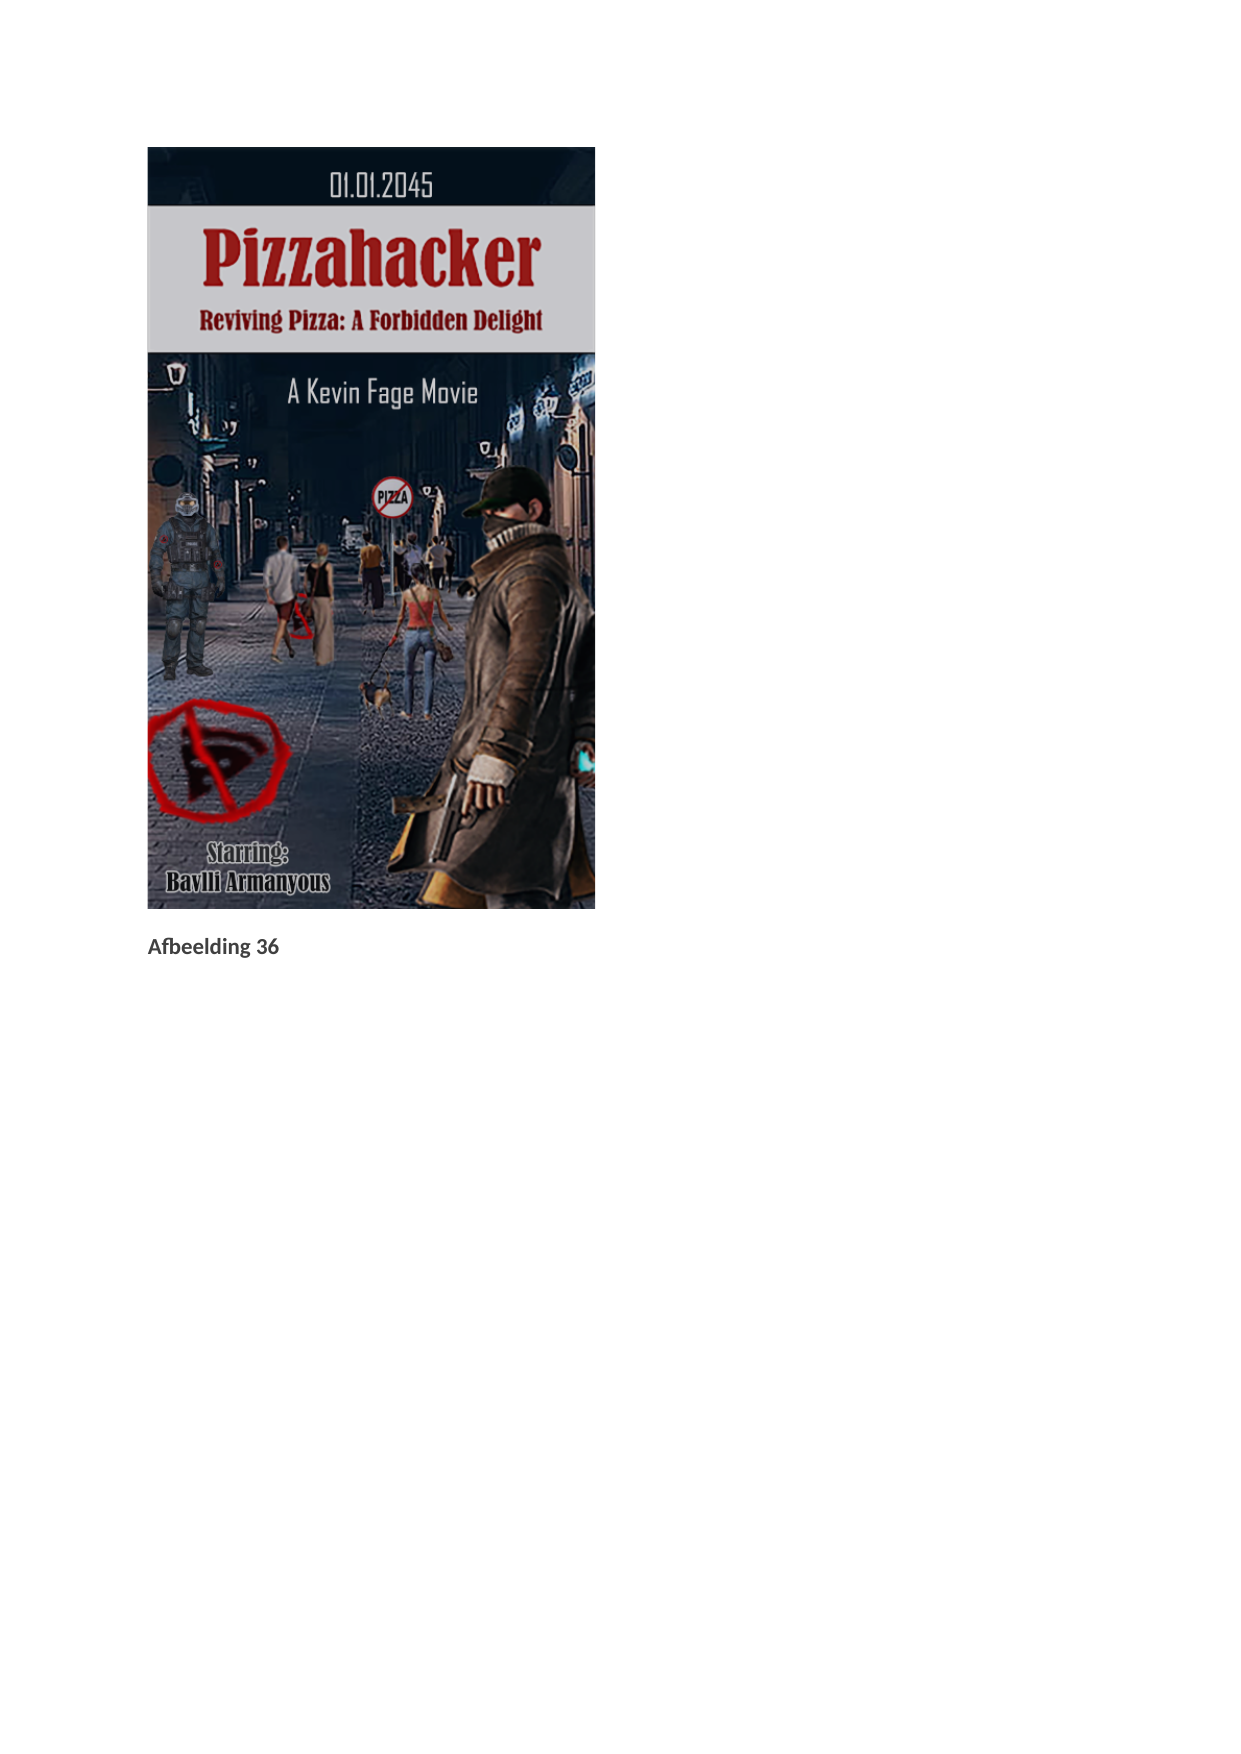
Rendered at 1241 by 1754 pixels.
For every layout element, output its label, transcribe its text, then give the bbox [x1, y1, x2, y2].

picture [147, 147, 596, 909]
